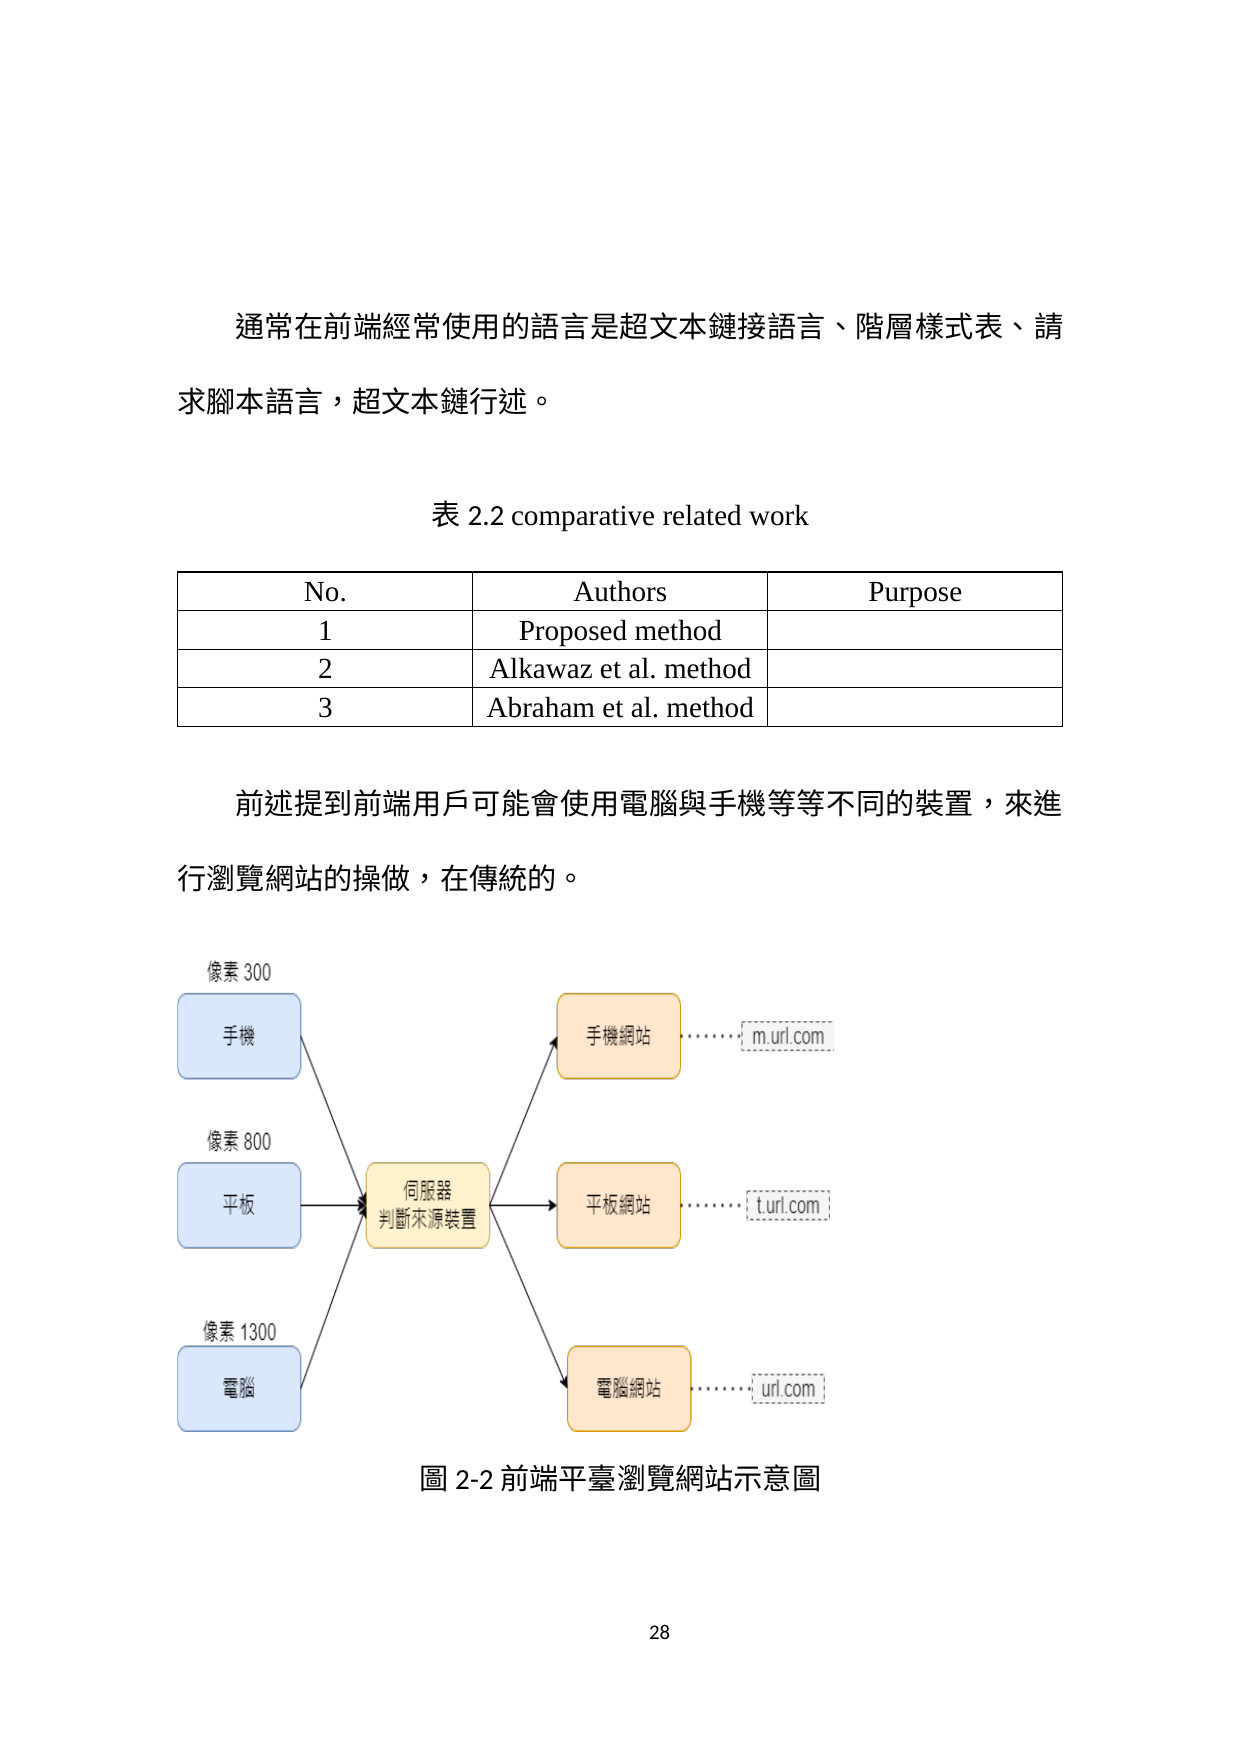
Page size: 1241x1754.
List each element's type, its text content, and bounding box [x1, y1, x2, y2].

table_cell [768, 688, 1062, 726]
table_header Purpose [768, 573, 1062, 610]
table_cell 2 [178, 650, 472, 687]
text 表 2.2 comparative related work [177, 475, 1063, 550]
text 通常在前端經常使用的語言是超文本鏈接語言、階層樣式表、請求腳本語言，超文本鏈行述。 [177, 288, 1063, 438]
table_header No. [178, 573, 472, 610]
table_cell Abraham et al. method [473, 688, 767, 726]
table_cell 1 [178, 611, 472, 648]
table_cell [768, 611, 1062, 648]
table_cell [768, 650, 1062, 687]
table_cell Alkawaz et al. method [473, 650, 767, 687]
table_cell 3 [178, 688, 472, 726]
picture [177, 951, 834, 1432]
text 前述提到前端用戶可能會使用電腦與手機等等不同的裝置，來進行瀏覽網站的操做，在傳統的。 [177, 764, 1063, 914]
table_cell Proposed method [473, 611, 767, 648]
table_header Authors [473, 573, 767, 610]
